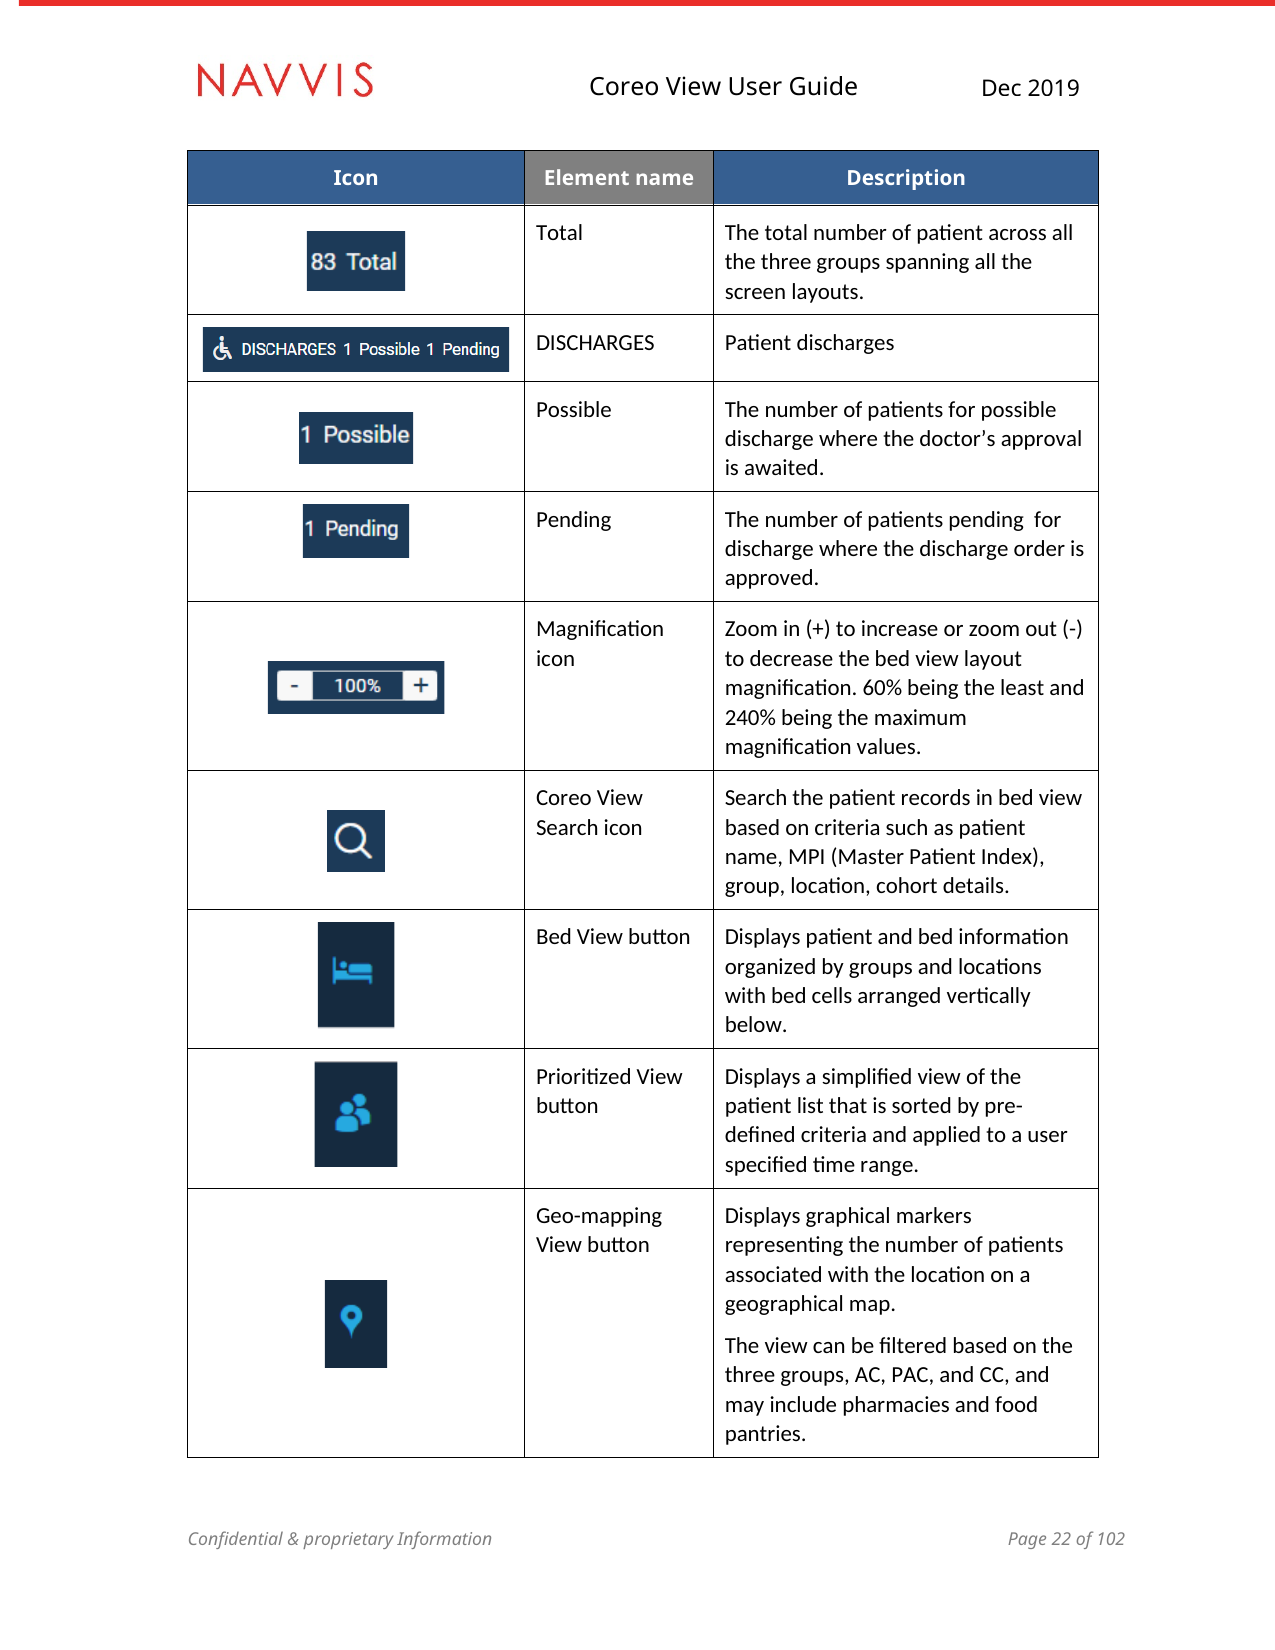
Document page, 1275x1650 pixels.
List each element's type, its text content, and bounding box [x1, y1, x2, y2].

table_header Icon [188, 151, 524, 204]
table_cell Displays a simplified view of the patient list that is sorted by pre-defined criteria and applied to a user specified time range. [714, 1049, 1098, 1187]
table_cell DISCHARGES [525, 315, 713, 381]
table_cell Pending [525, 492, 713, 601]
table_cell Patient discharges [714, 315, 1098, 381]
table_cell [188, 206, 524, 314]
table_cell [188, 771, 524, 909]
table_cell Coreo View Search icon [525, 771, 713, 909]
picture [306, 231, 406, 291]
picture [302, 504, 410, 558]
table_cell Prioritized View button [525, 1049, 713, 1187]
picture [299, 412, 414, 464]
picture [202, 327, 510, 372]
table_cell Magnification icon [525, 602, 713, 770]
table_cell [188, 1049, 524, 1187]
table_cell Displays patient and bed information organized by groups and locations with bed cells arranged vertically below. [714, 910, 1098, 1048]
table_cell [188, 315, 524, 381]
table_cell [188, 492, 524, 601]
table_cell [188, 1189, 524, 1457]
picture [314, 1061, 398, 1167]
table_cell Bed View button [525, 910, 713, 1048]
table_cell [188, 910, 524, 1048]
table_cell Possible [525, 382, 713, 491]
table_cell Zoom in (+) to increase or zoom out (-) to decrease the bed view layout magnification. 60% being the least and 240% being the maximum magnification values. [714, 602, 1098, 770]
table_cell The number of patients for possible discharge where the doctor’s approval is awaited. [714, 382, 1098, 491]
table_header Element name [525, 151, 713, 204]
table_cell The total number of patient across all the three groups spanning all the screen layouts. [714, 206, 1098, 314]
picture [187, 55, 383, 104]
picture [324, 1280, 388, 1368]
picture [267, 661, 445, 714]
table_cell Geo-mapping View button [525, 1189, 713, 1457]
table_cell [188, 382, 524, 491]
table_cell [188, 602, 524, 770]
table_header Description [714, 151, 1098, 204]
table_cell Search the patient records in bed view based on criteria such as patient name, MPI (Master Patient Index), group, location, cohort details. [714, 771, 1098, 909]
picture [327, 810, 385, 872]
table_cell Total [525, 206, 713, 314]
picture [317, 922, 395, 1029]
table_cell The number of patients pending for discharge where the discharge order is approved. [714, 492, 1098, 601]
table_cell Displays graphical markers representing the number of patients associated with the location on a geographical map. The view can be filtered based on the three groups, AC, PAC, and CC, and may include pharmacies and food pantries. [714, 1189, 1098, 1457]
